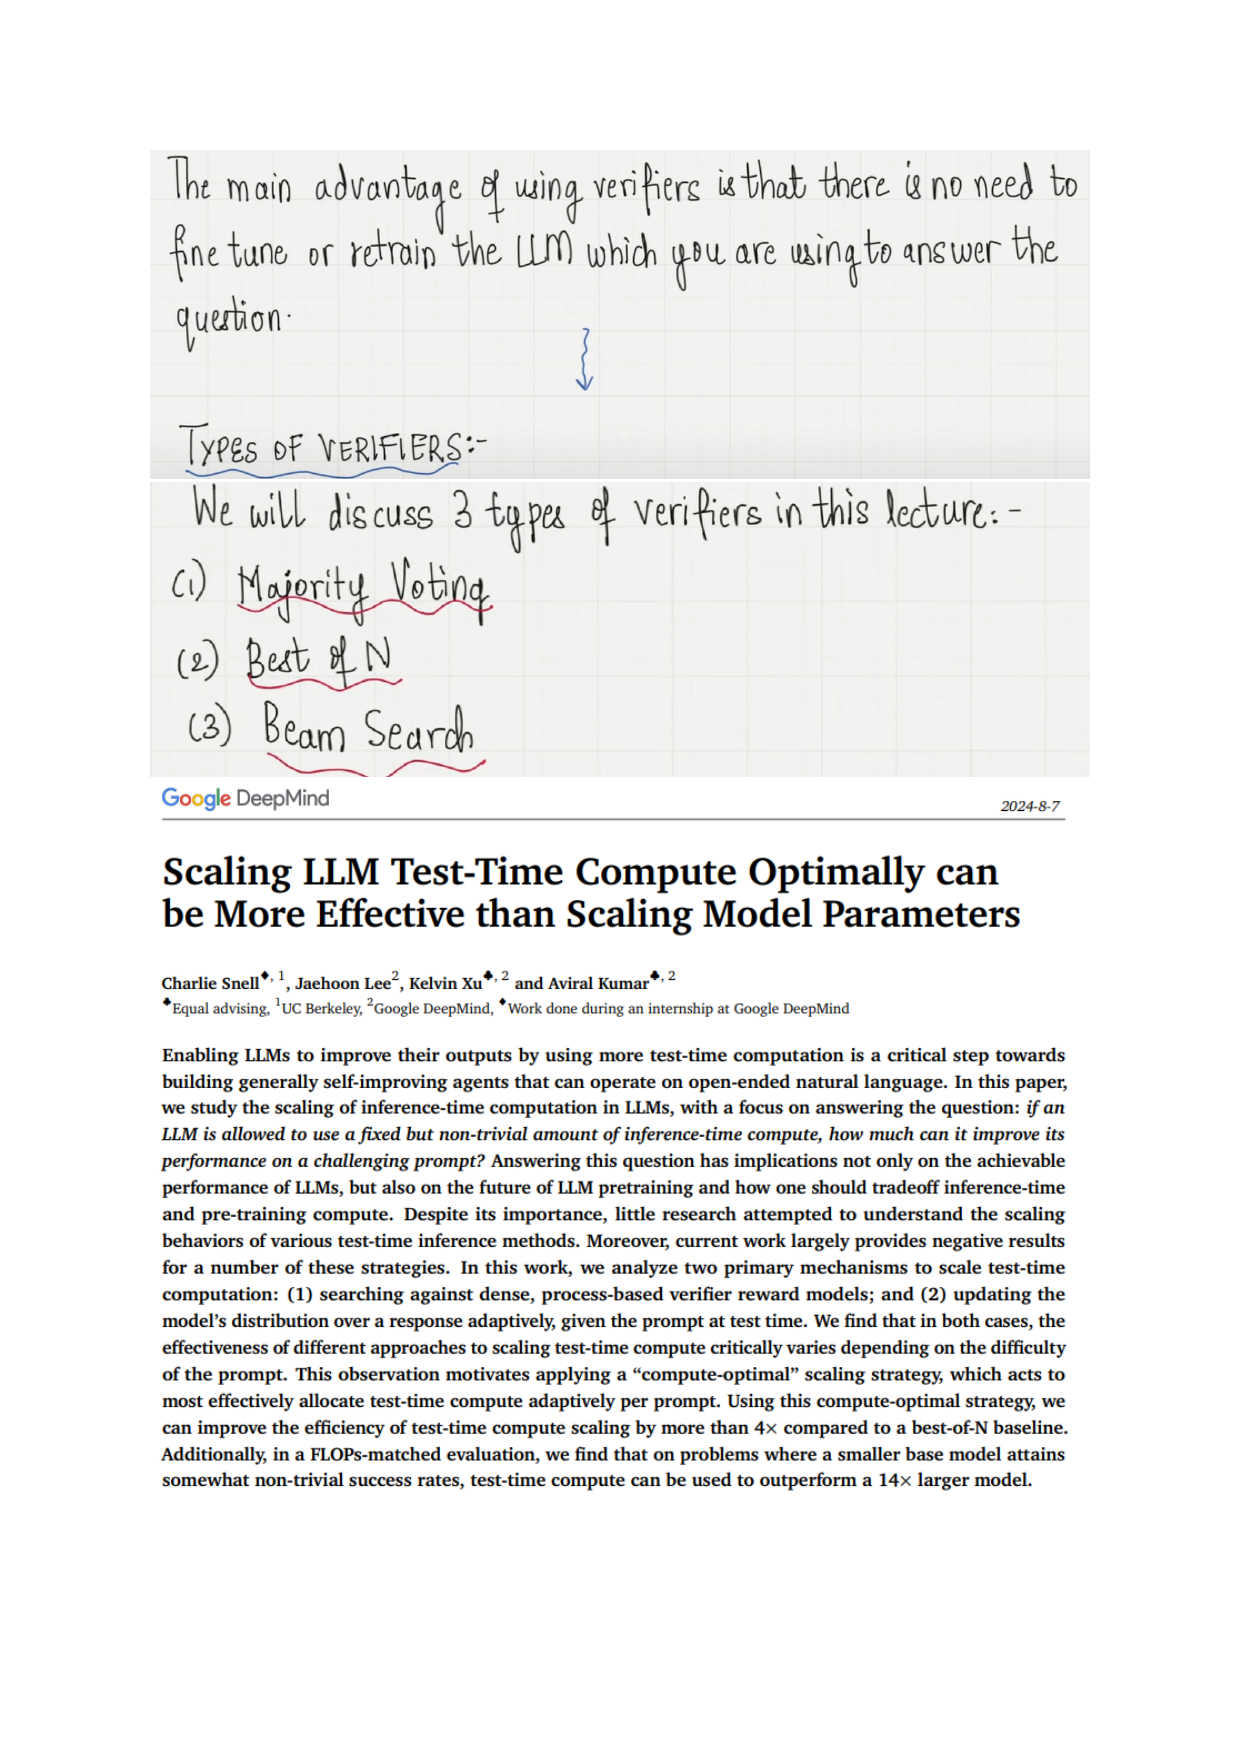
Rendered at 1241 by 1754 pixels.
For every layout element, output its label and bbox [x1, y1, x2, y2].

picture [150, 150, 1091, 479]
picture [150, 781, 1091, 1495]
picture [150, 482, 1091, 777]
